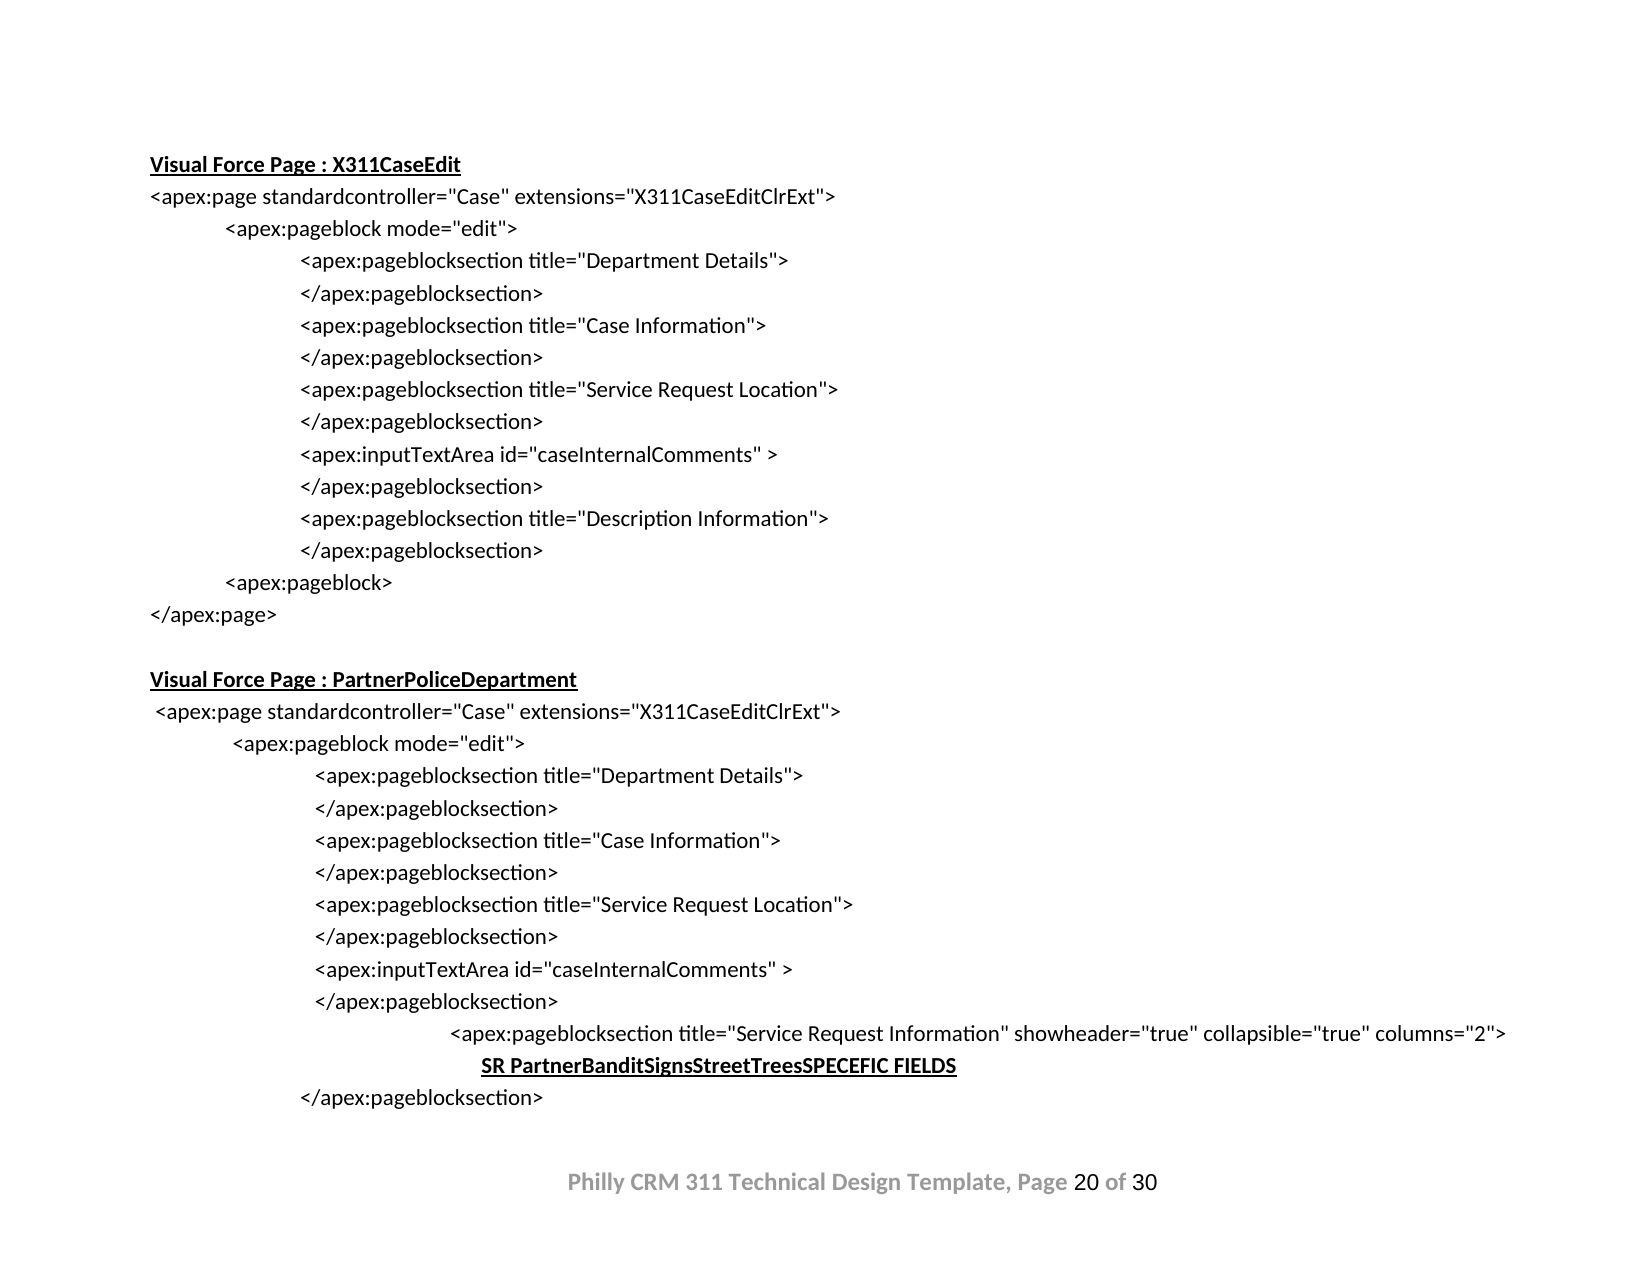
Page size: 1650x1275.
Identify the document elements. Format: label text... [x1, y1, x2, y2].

text </apex:pageblocksection> [150, 343, 1575, 371]
text <apex:inputTextArea id="caseInternalComments" > [150, 955, 1575, 983]
text <apex:page standardcontroller="Case" extensions="X311CaseEditClrExt"> [150, 182, 1575, 210]
text <apex:pageblocksection title="Case Information"> [150, 311, 1575, 339]
text <apex:pageblocksection title="Service Request Location"> [150, 375, 1575, 403]
text </apex:pageblocksection> [150, 407, 1575, 436]
text <apex:inputTextArea id="caseInternalComments" > [150, 440, 1575, 468]
text </apex:pageblocksection> [150, 987, 1575, 1015]
text Visual Force Page : PartnerPoliceDepartment [150, 665, 1575, 693]
text </apex:pageblocksection> [150, 794, 1575, 822]
text <apex:pageblocksection title="Description Information"> [150, 504, 1575, 532]
text <apex:pageblocksection title="Case Information"> [150, 826, 1575, 854]
text <apex:pageblocksection title="Service Request Location"> [150, 890, 1575, 918]
text </apex:pageblocksection> [150, 279, 1575, 307]
text <apex:pageblock mode="edit"> [150, 214, 1575, 242]
text </apex:pageblocksection> [150, 1083, 1575, 1111]
text <apex:pageblocksection title="Department Details"> [150, 762, 1575, 789]
text </apex:page> [150, 601, 1575, 629]
text </apex:pageblocksection> [150, 858, 1575, 886]
text Visual Force Page : X311CaseEdit [150, 150, 1575, 178]
text <apex:page standardcontroller="Case" extensions="X311CaseEditClrExt"> [150, 697, 1575, 725]
text SR PartnerBanditSignsStreetTreesSPECEFIC FIELDS [150, 1051, 1575, 1079]
text </apex:pageblocksection> [150, 536, 1575, 564]
text <apex:pageblocksection title="Service Request Information" showheader="true" collapsible="true" columns="2"> [150, 1019, 1575, 1047]
text </apex:pageblocksection> [150, 922, 1575, 951]
text <apex:pageblock> [150, 568, 1575, 596]
text </apex:pageblocksection> [150, 472, 1575, 500]
text <apex:pageblock mode="edit"> [150, 729, 1575, 757]
text <apex:pageblocksection title="Department Details"> [150, 247, 1575, 274]
